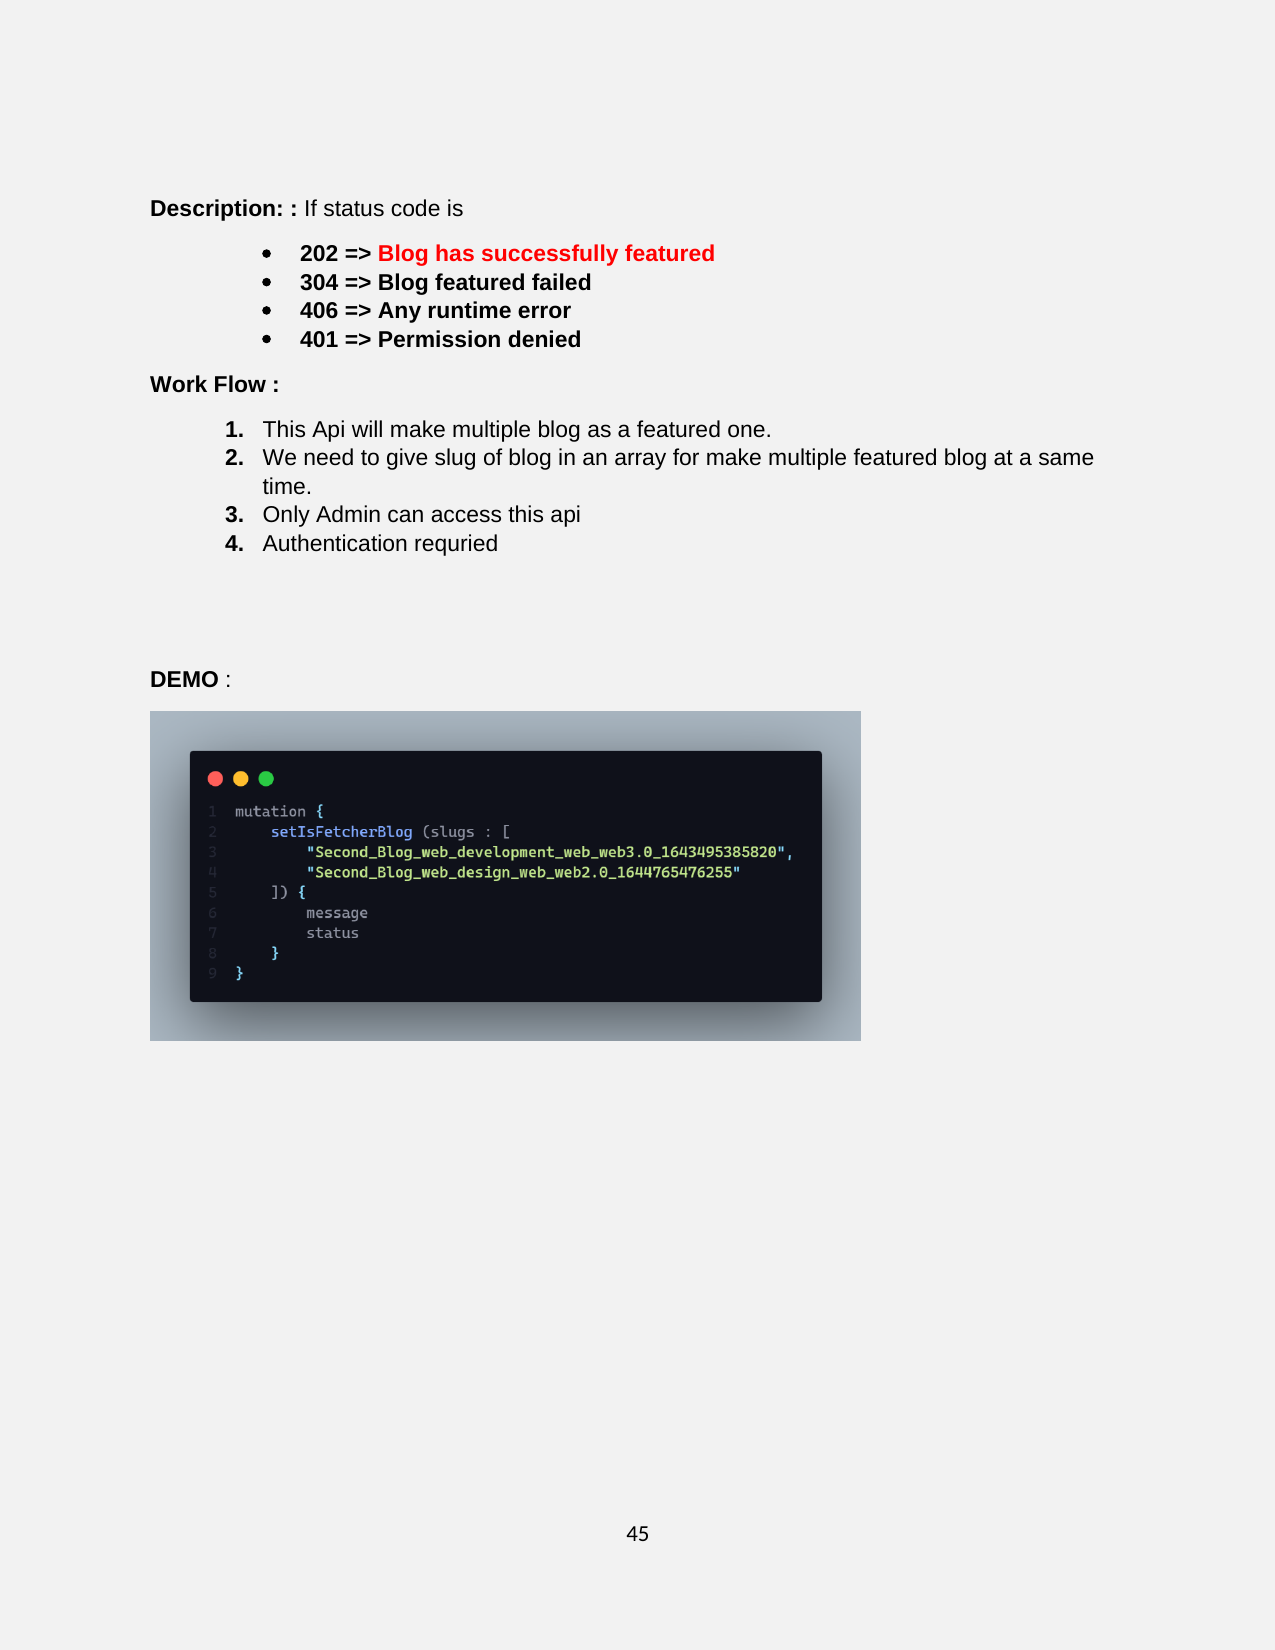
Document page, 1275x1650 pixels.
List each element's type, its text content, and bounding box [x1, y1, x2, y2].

text Work Flow : [150, 371, 1125, 397]
list We need to give slug of blog in an array for make multiple featured blog at a same time. [225, 444, 1125, 499]
picture [150, 711, 861, 1041]
list 304 => Blog featured failed [262, 269, 1125, 295]
list Only Admin can access this api [225, 501, 1125, 527]
list 401 => Permission denied [262, 326, 1125, 352]
list This Api will make multiple blog as a featured one. [225, 416, 1125, 442]
list 202 => Blog has successfully featured [262, 240, 1125, 267]
text DEMO : [150, 666, 1125, 693]
list Authentication requried [225, 529, 1125, 556]
text Description: : If status code is [150, 195, 1125, 221]
list 406 => Any runtime error [262, 297, 1125, 323]
